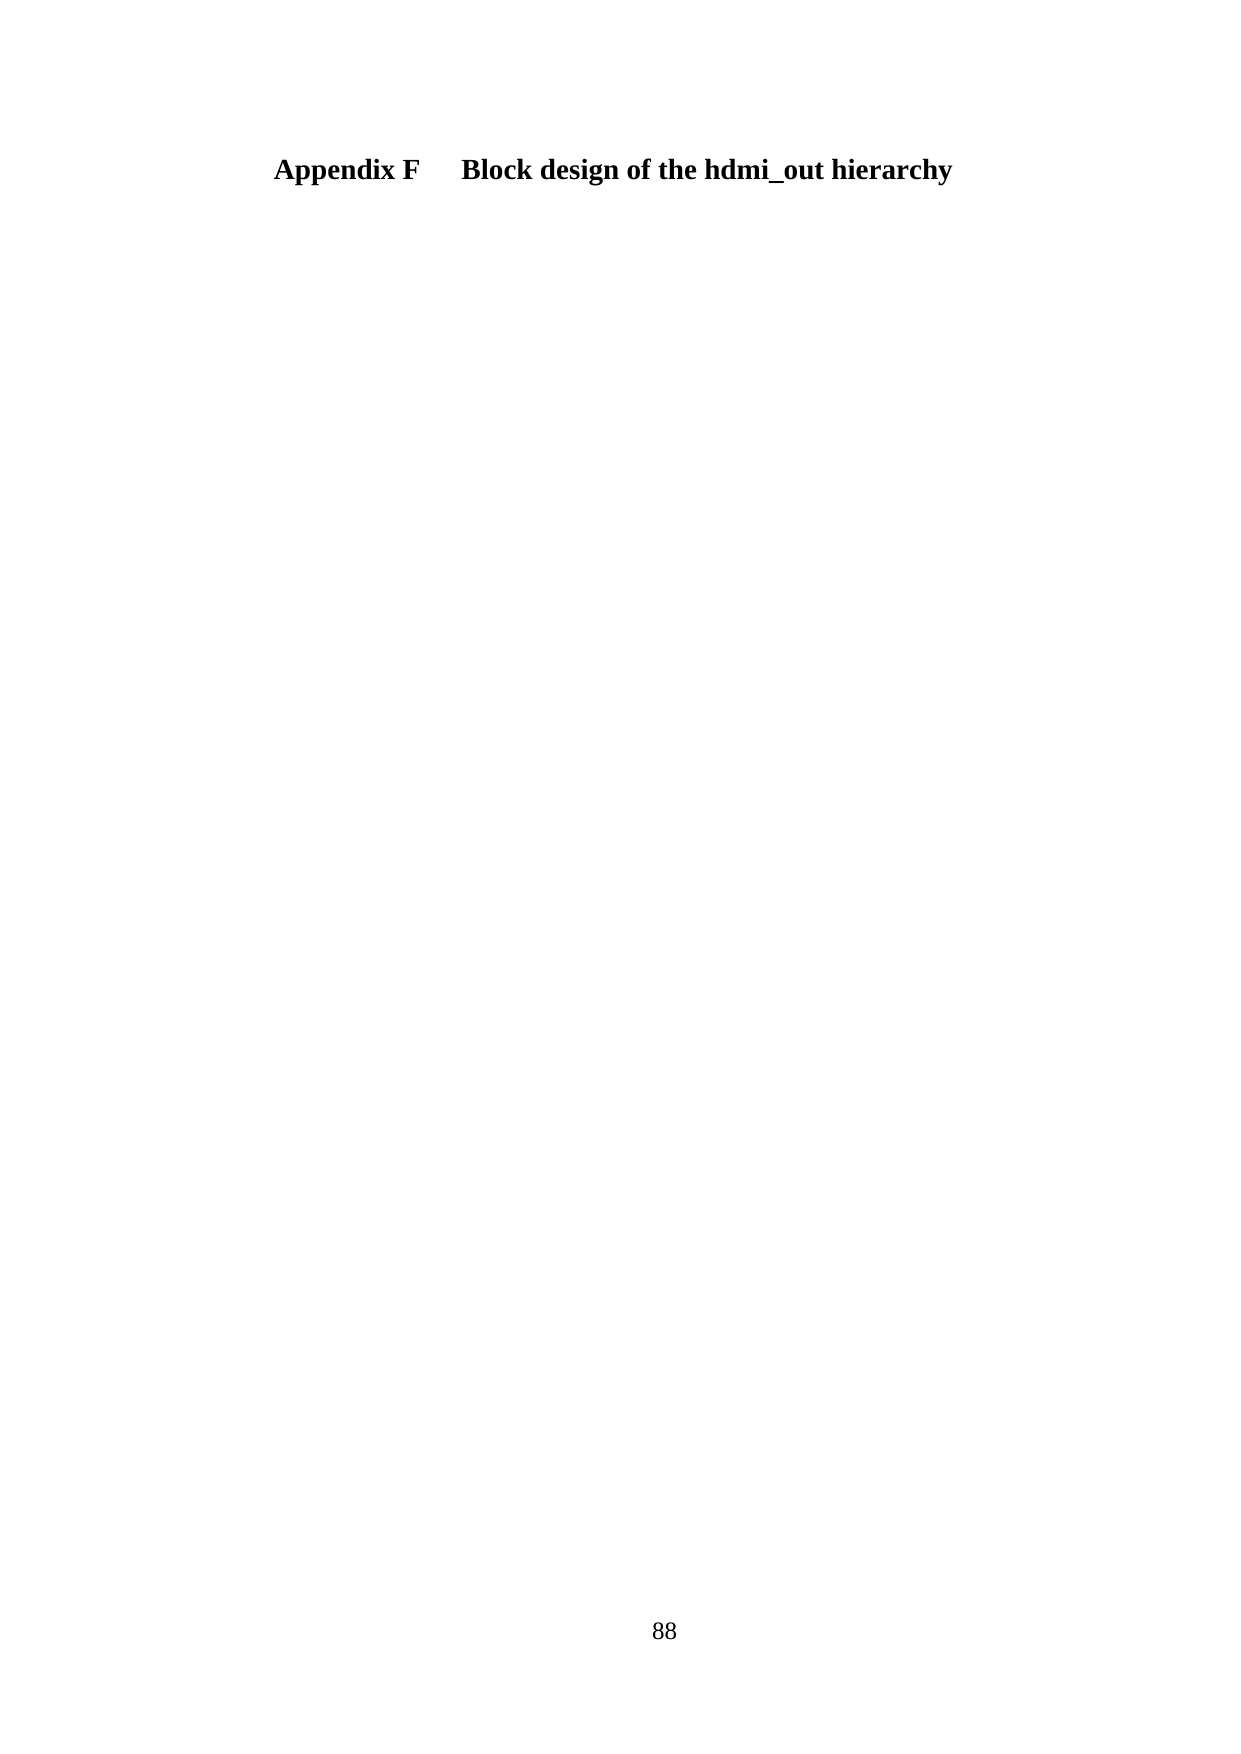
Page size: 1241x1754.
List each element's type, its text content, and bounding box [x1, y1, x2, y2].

text Block design of the hdmi_out hierarchy [274, 152, 1092, 185]
